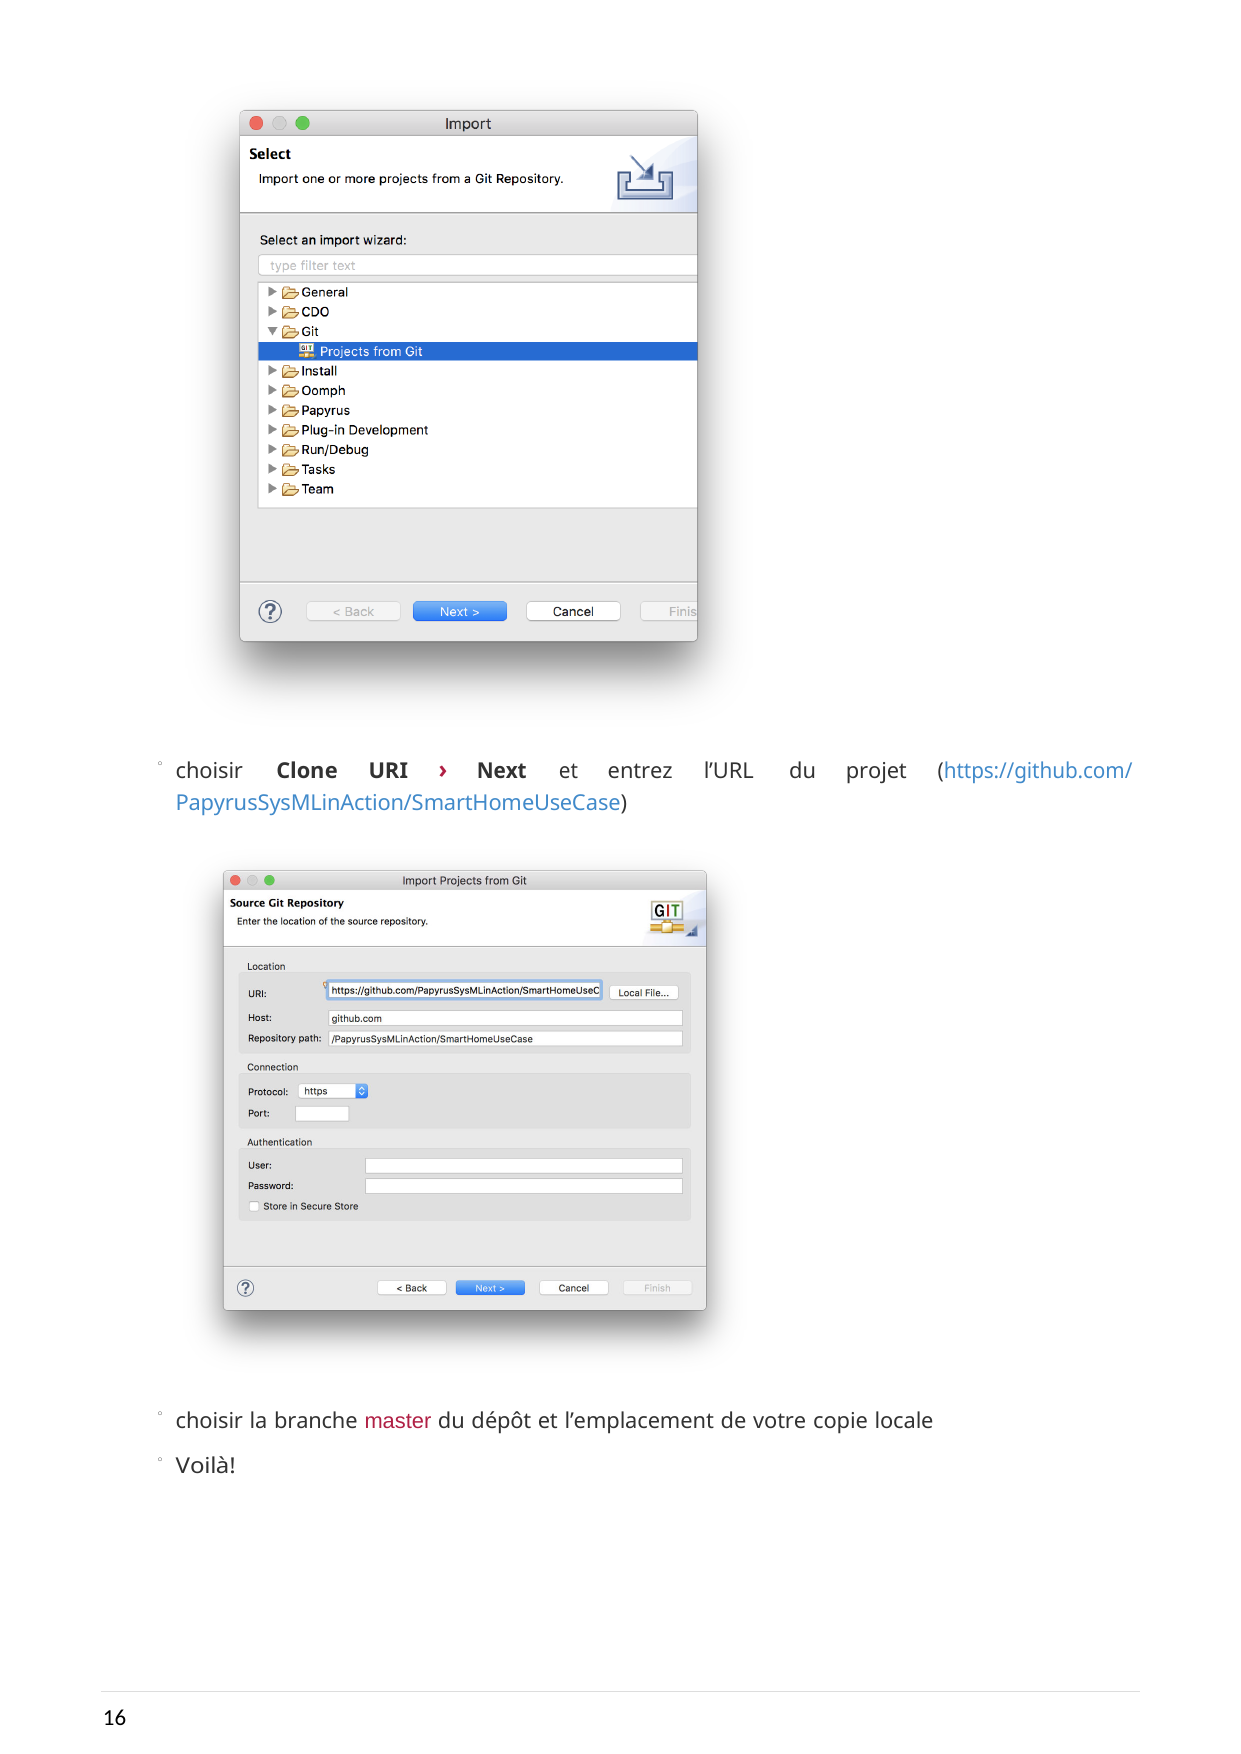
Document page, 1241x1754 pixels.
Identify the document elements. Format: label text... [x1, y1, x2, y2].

list choisir la branche master du dépôt et l’emplacement de votre copie locale [156, 1405, 1151, 1435]
list choisir Clone URI › Next et entrez l’URL du projet (https://github.com/ PapyrusSysMLinAction/SmartHomeUseCase) [156, 751, 1135, 817]
picture [175, 73, 762, 734]
list Voilà! [156, 1450, 1151, 1480]
picture [175, 843, 754, 1378]
